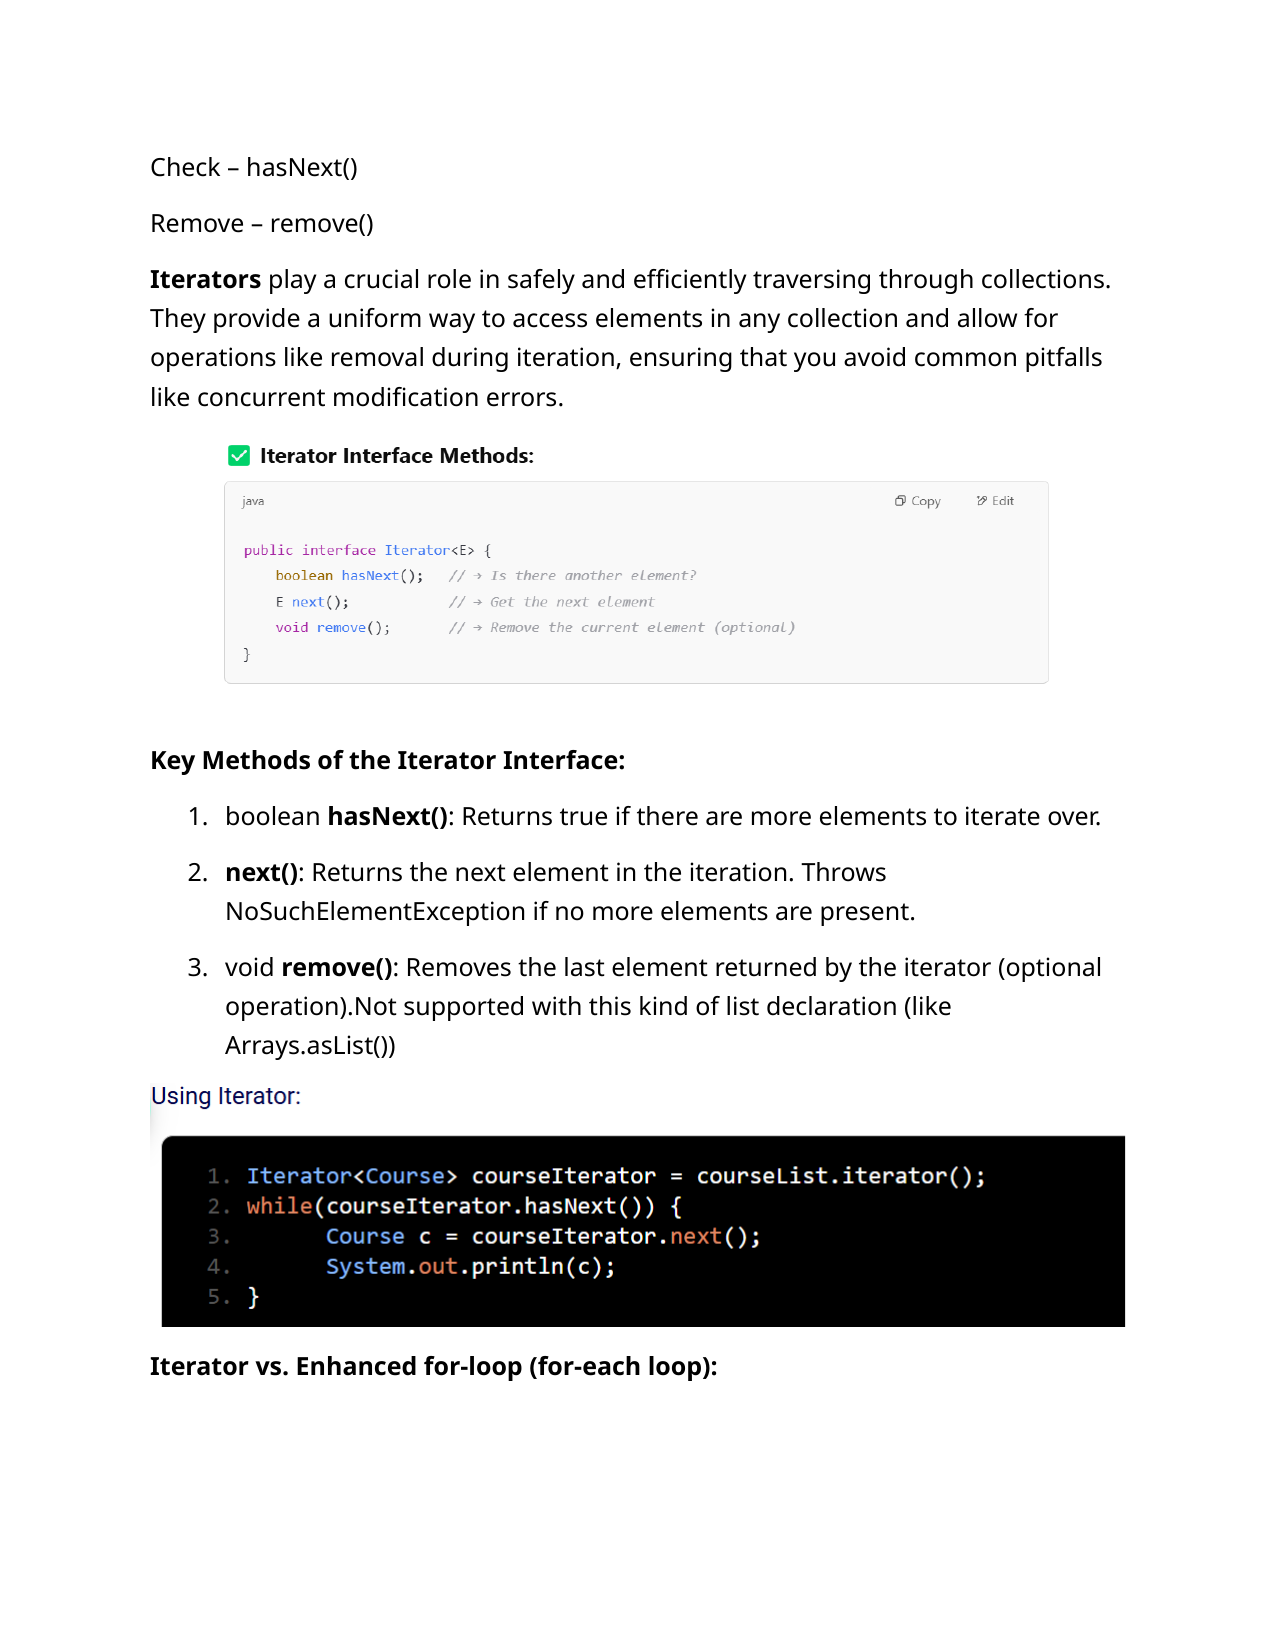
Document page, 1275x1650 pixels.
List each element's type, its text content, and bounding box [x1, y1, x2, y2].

picture [150, 435, 1125, 721]
picture [150, 1083, 1125, 1327]
list boolean hasNext(): Returns true if there are more elements to iterate over. [187, 799, 1125, 833]
text Iterators play a crucial role in safely and efficiently traversing through collections. They provide a uniform way to access elements in any collection and allow for operations like removal during iteration, ensuring that you avoid common pitfalls like concurrent modification errors. [150, 262, 1125, 413]
text Remove – remove() [150, 206, 1125, 240]
list void remove(): Removes the last element returned by the iterator (optional operation).Not supported with this kind of list declaration (like Arrays.asList()) [187, 949, 1125, 1062]
text Iterator vs. Enhanced for-loop (for-each loop): [150, 1349, 1125, 1383]
text Key Methods of the Iterator Interface: [150, 743, 1125, 777]
list next(): Returns the next element in the iteration. Throws NoSuchElementException if no more elements are present. [187, 854, 1125, 928]
text Check – hasNext() [150, 150, 1125, 184]
